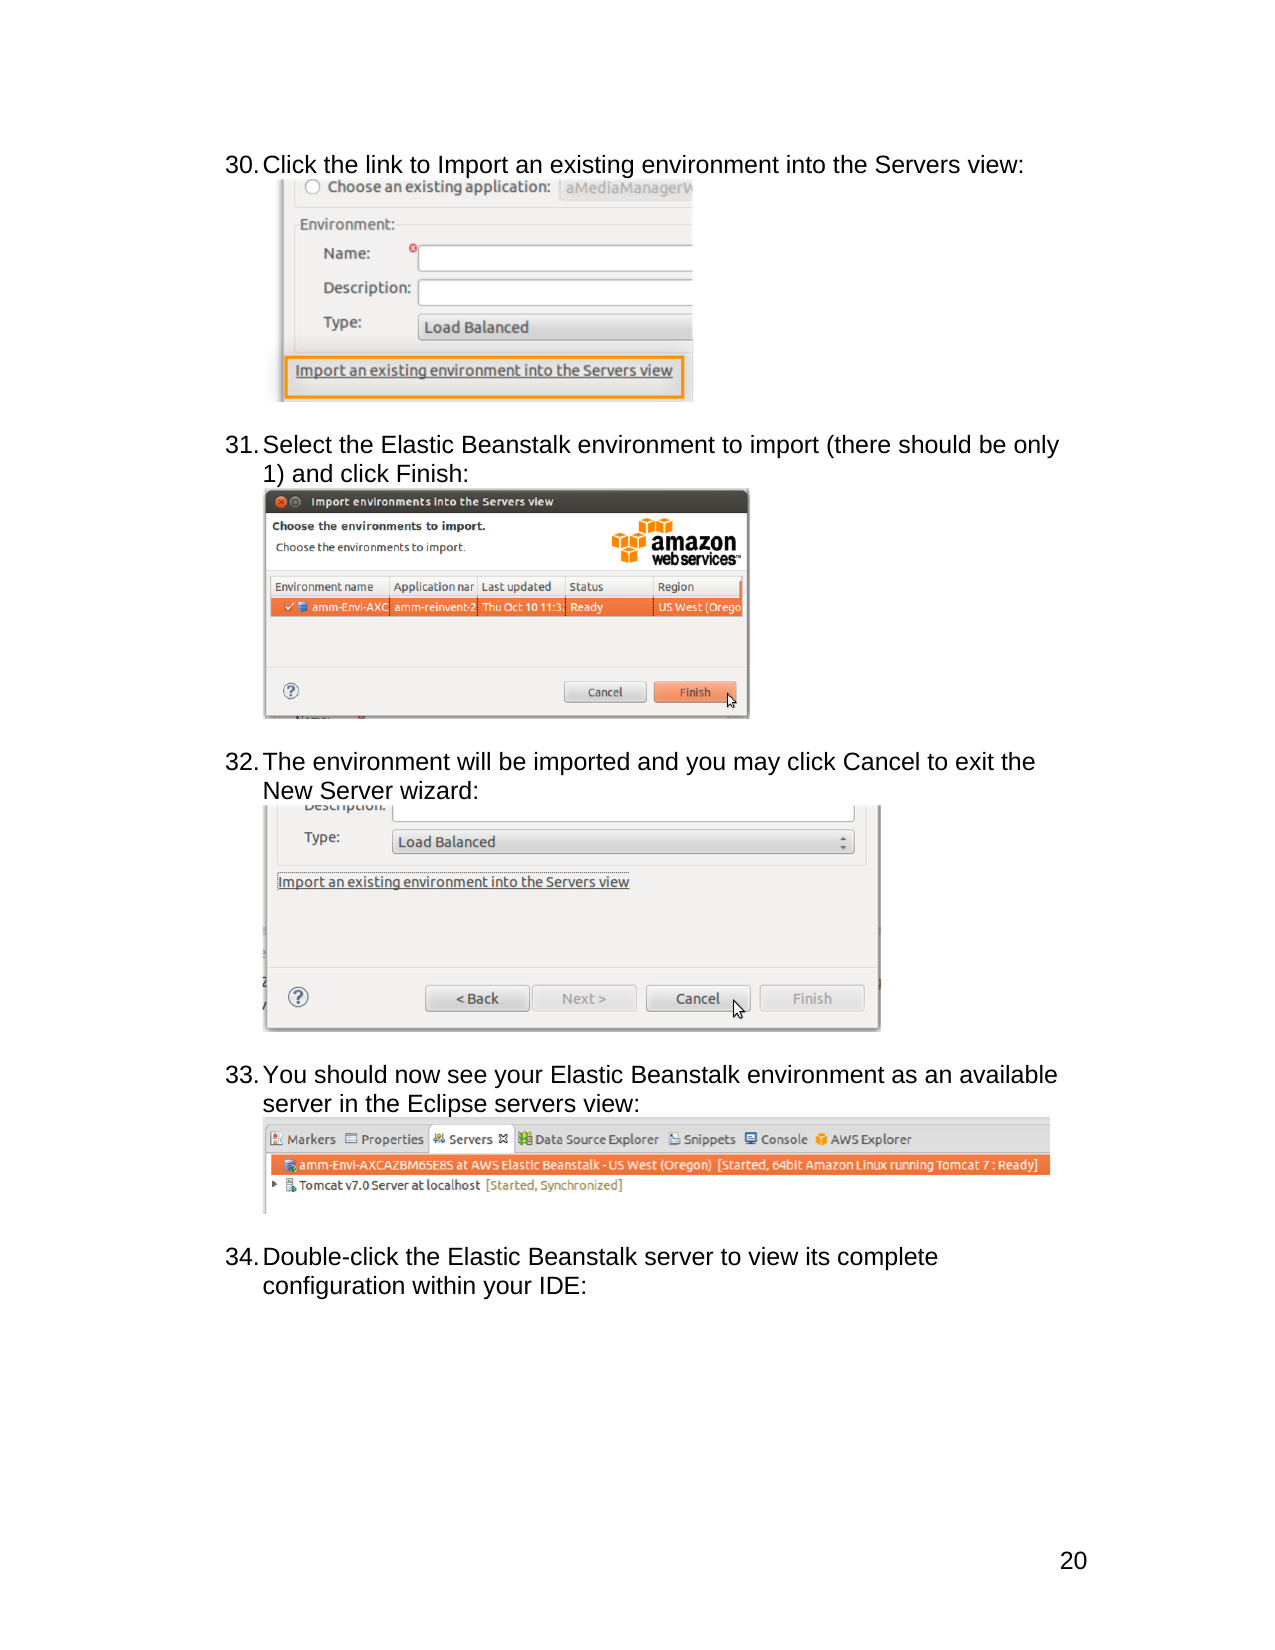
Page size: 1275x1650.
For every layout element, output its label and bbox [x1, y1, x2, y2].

picture [262, 804, 882, 1032]
picture [262, 1117, 1051, 1214]
picture [262, 487, 750, 719]
picture [262, 178, 694, 402]
